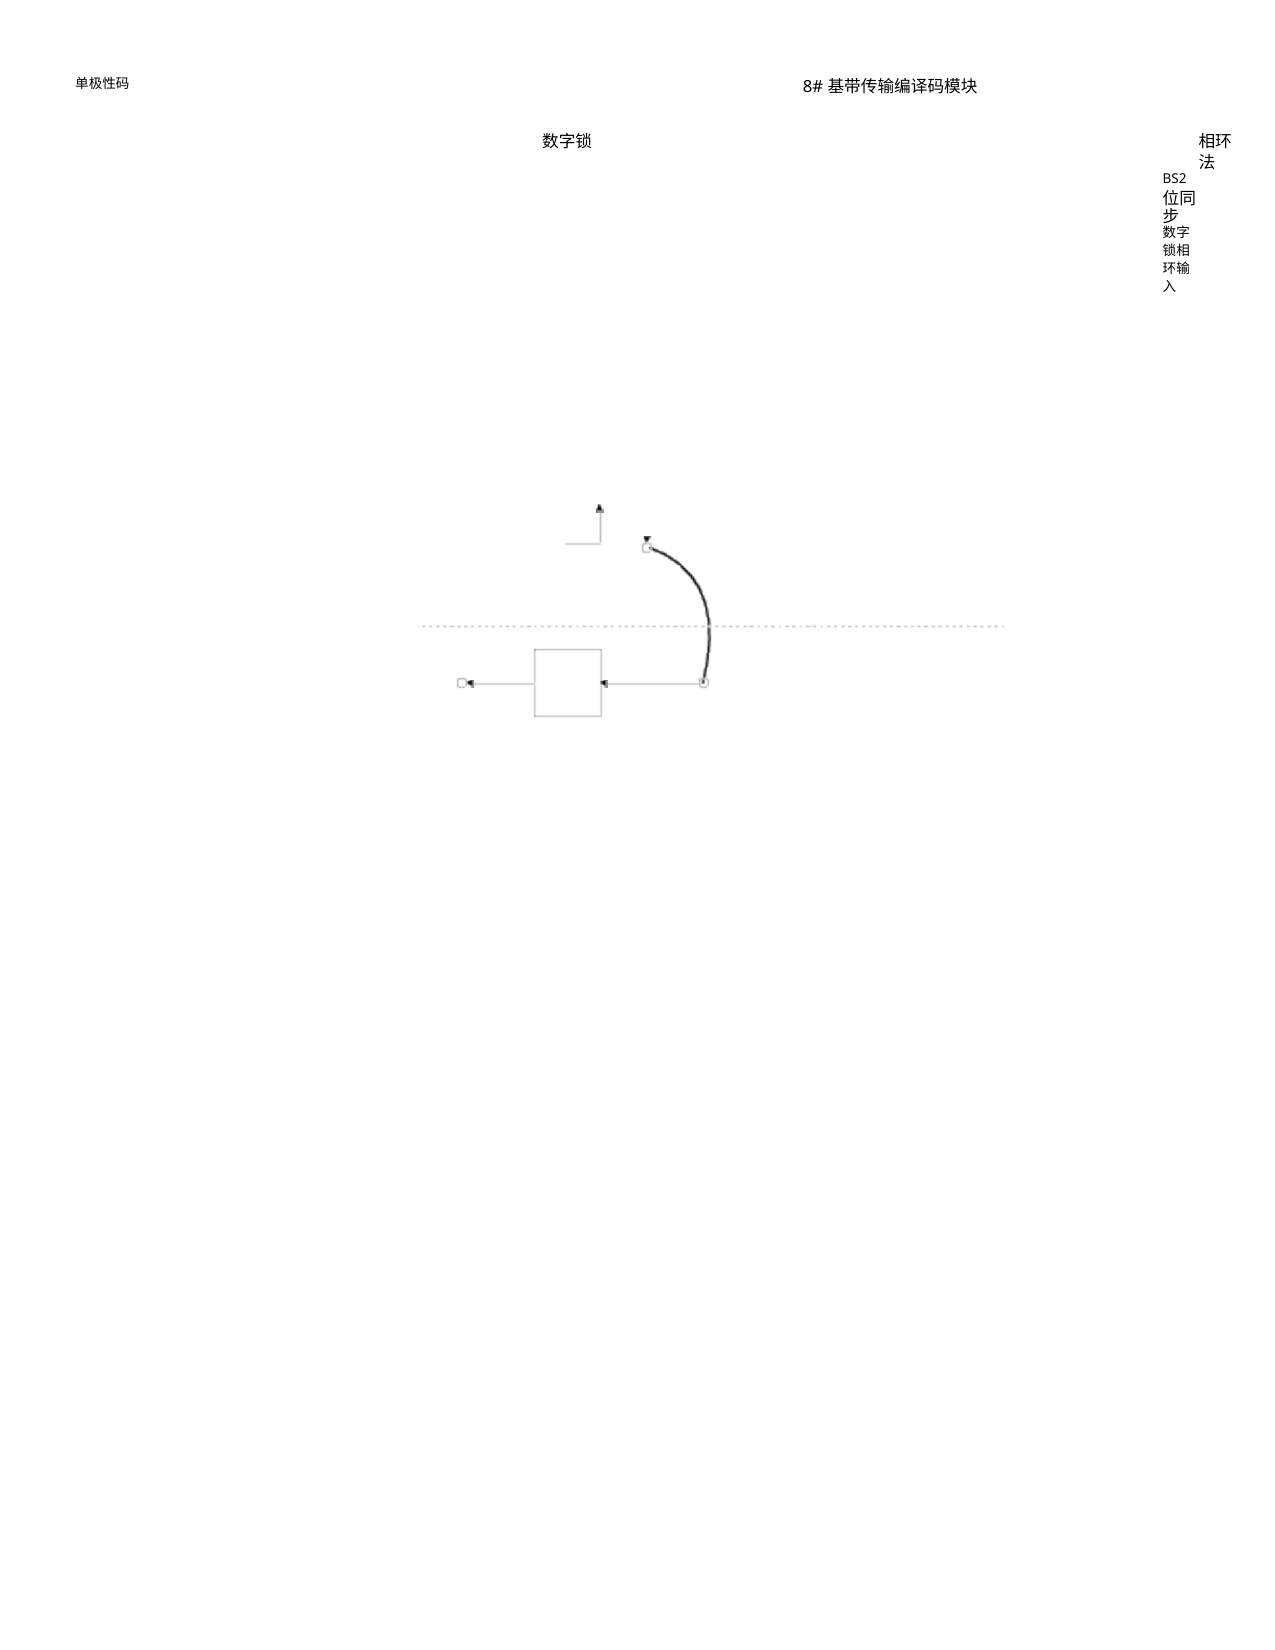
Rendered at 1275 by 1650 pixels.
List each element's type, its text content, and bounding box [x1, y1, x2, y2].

text 单极性码 [75, 75, 558, 92]
text 数字锁 [542, 131, 726, 151]
text 相环法 [1198, 131, 1247, 172]
text 8# 基带传输编译码模块 [803, 75, 1201, 97]
text BS2 位同步 数字锁相环输入 [1162, 172, 1201, 298]
